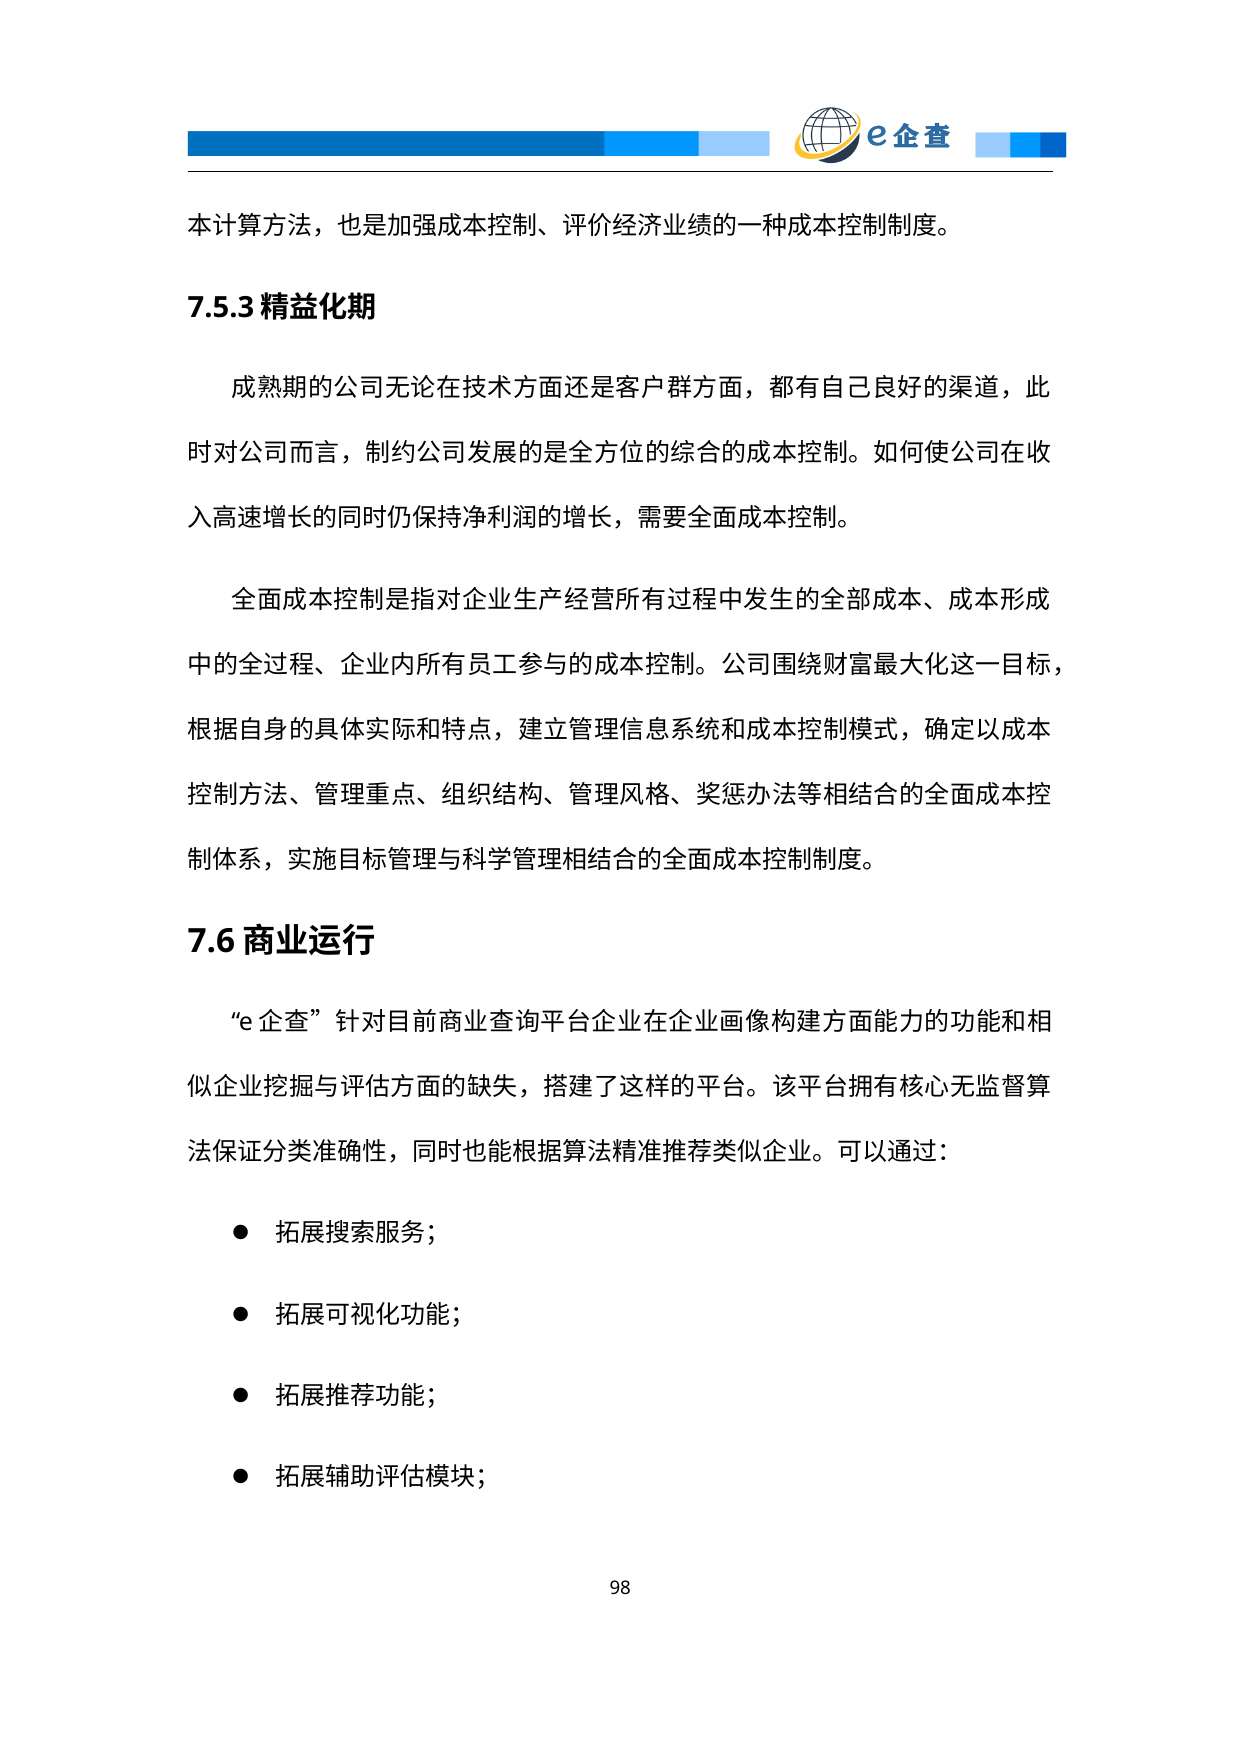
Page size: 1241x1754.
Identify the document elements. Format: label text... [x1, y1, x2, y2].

list 拓展可视化功能； [231, 1280, 1053, 1345]
text 全面成本控制是指对企业生产经营所有过程中发生的全部成本、成本形成中的全过程、企业内所有员工参与的成本控制。公司围绕财富最大化这一目标，根据自身的具体实际和特点，建立管理信息系统和成本控制模式，确定以成本控制方法、管理重点、组织结构、管理风格、奖惩办法等相结合的全面成本控制体系，实施目标管理与科学管理相结合的全面成本控制制度。 [187, 565, 1053, 890]
subtitle 7.6商业运行 [187, 906, 1053, 971]
text “e企查”针对目前商业查询平台企业在企业画像构建方面能力的功能和相似企业挖掘与评估方面的缺失，搭建了这样的平台。该平台拥有核心无监督算法保证分类准确性，同时也能根据算法精准推荐类似企业。可以通过： [187, 987, 1053, 1182]
list 拓展推荐功能； [231, 1361, 1053, 1426]
text 标准成本法是西方管理会计的重要组成部分。是指以预先制定的标准成本为基础，用标准成本与实际成本进行比较，核算和分析成本差异的一种产品成本计算方法，也是加强成本控制、评价经济业绩的一种成本控制制度。 [187, 191, 1053, 256]
list 拓展搜索服务； [231, 1198, 1053, 1263]
subtitle 7.5.3精益化期 [187, 272, 1053, 337]
picture [187, 101, 1067, 169]
list 拓展辅助评估模块； [231, 1442, 1053, 1507]
text 成熟期的公司无论在技术方面还是客户群方面，都有自己良好的渠道，此时对公司而言，制约公司发展的是全方位的综合的成本控制。如何使公司在收入高速增长的同时仍保持净利润的增长，需要全面成本控制。 [187, 353, 1053, 548]
